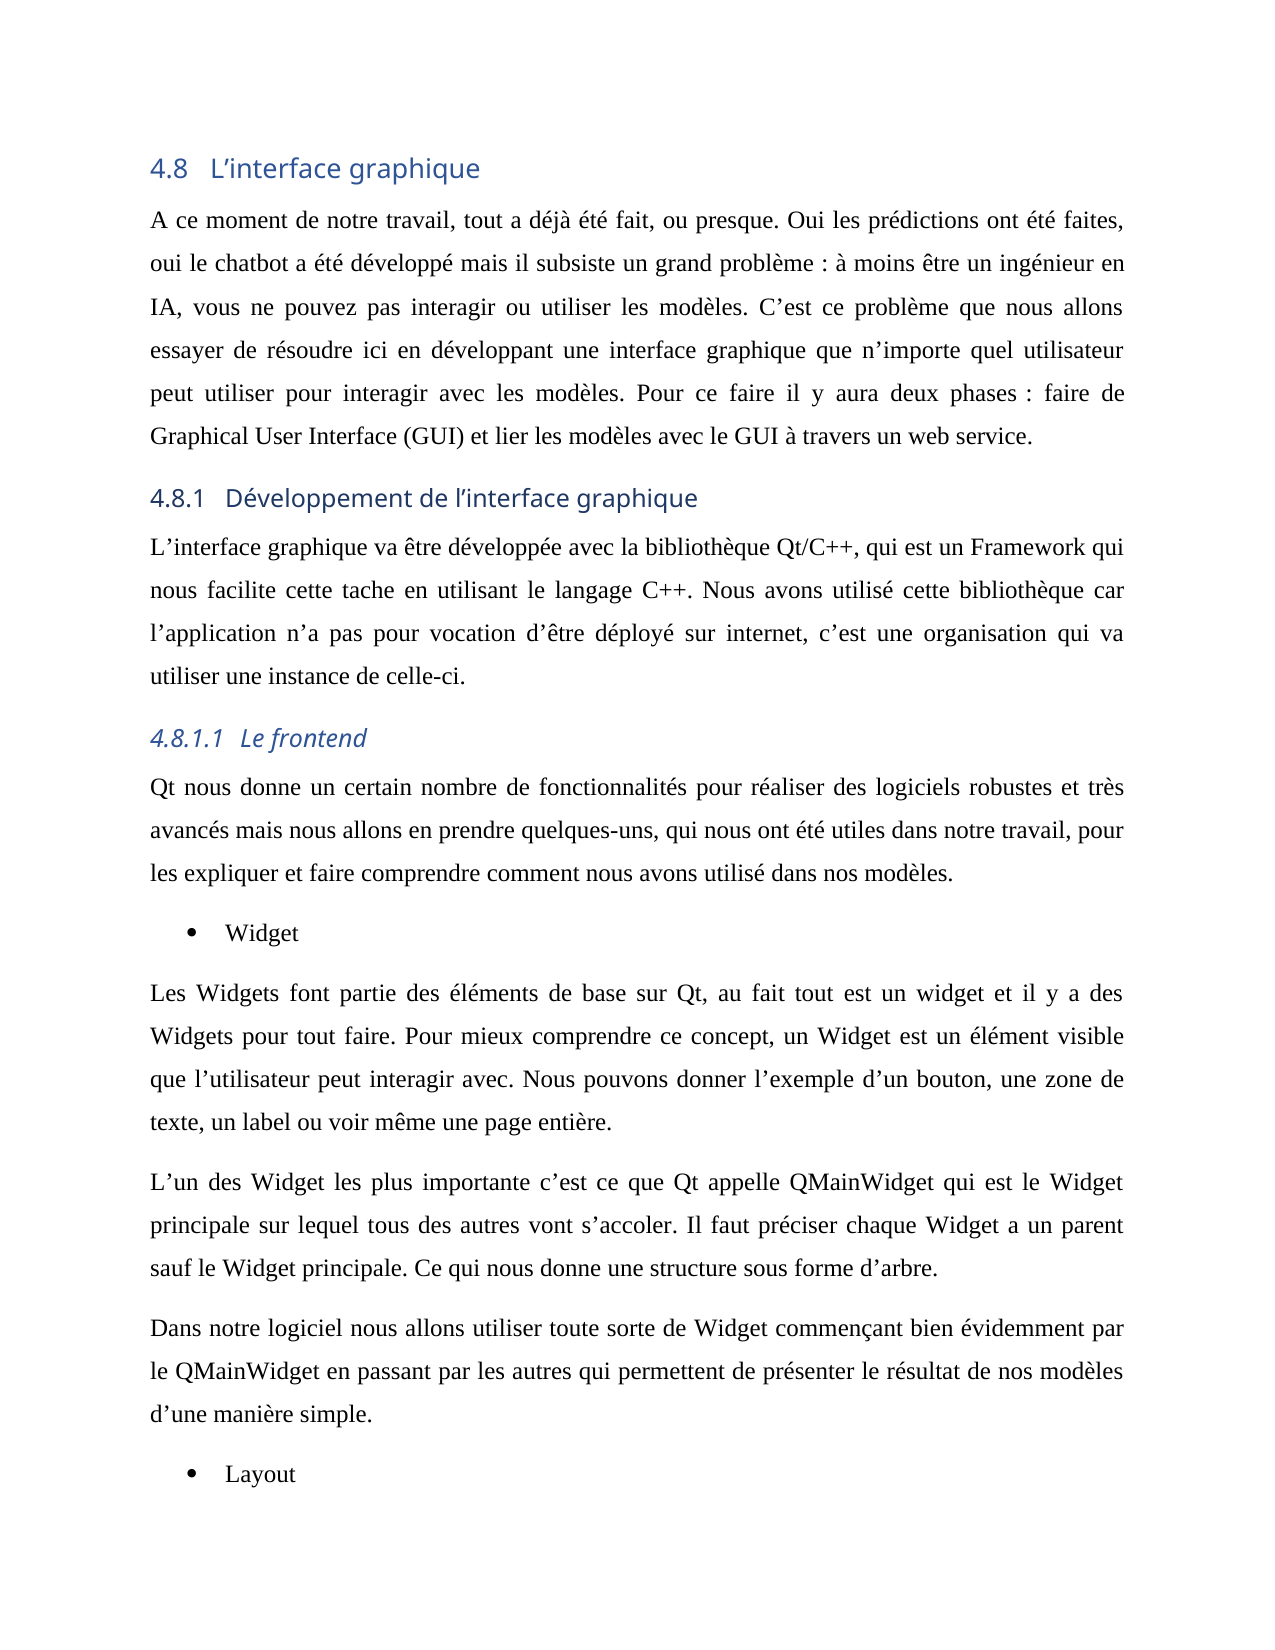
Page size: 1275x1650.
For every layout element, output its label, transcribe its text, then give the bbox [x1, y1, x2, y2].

text Les Widgets font partie des éléments de base sur Qt, au fait tout est un widget et il y a des Widgets pour tout faire. Pour mieux comprendre ce concept, un Widget est un élément visible que l’utilisateur peut interagir avec. Nous pouvons donner l’exemple d’un bouton, une zone de texte, un label ou voir même une page entière. [150, 978, 1125, 1136]
text Qt nous donne un certain nombre de fonctionnalités pour réaliser des logiciels robustes et très avancés mais nous allons en prendre quelques-uns, qui nous ont été utiles dans notre travail, pour les expliquer et faire comprendre comment nous avons utilisé dans nos modèles. [150, 772, 1125, 887]
text A ce moment de notre travail, tout a déjà été fait, ou presque. Oui les prédictions ont été faites, oui le chatbot a été développé mais il subsiste un grand problème : à moins être un ingénieur en IA, vous ne pouvez pas interagir ou utiliser les modèles. C’est ce problème que nous allons essayer de résoudre ici en développant une interface graphique que n’importe quel utilisateur peut utiliser pour interagir avec les modèles. Pour ce faire il y aura deux phases : faire de Graphical User Interface (GUI) et lier les modèles avec le GUI à travers un web service. [150, 205, 1125, 450]
subtitle L’interface graphique [150, 150, 1125, 187]
text L’interface graphique va être développée avec la bibliothèque Qt/C++, qui est un Framework qui nous facilite cette tache en utilisant le langage C++. Nous avons utilisé cette bibliothèque car l’application n’a pas pour vocation d’être déployé sur internet, c’est une organisation qui va utiliser une instance de celle-ci. [150, 532, 1125, 690]
text L’un des Widget les plus importante c’est ce que Qt appelle QMainWidget qui est le Widget principale sur lequel tous des autres vont s’accoler. Il faut préciser chaque Widget a un parent sauf le Widget principale. Ce qui nous donne une structure sous forme d’arbre. [150, 1167, 1125, 1282]
subtitle Le frontend [150, 721, 1125, 755]
list Widget [187, 918, 1125, 947]
subtitle Développement de l’interface graphique [150, 481, 1125, 515]
list Layout [187, 1459, 1125, 1488]
text Dans notre logiciel nous allons utiliser toute sorte de Widget commençant bien évidemment par le QMainWidget en passant par les autres qui permettent de présenter le résultat de nos modèles d’une manière simple. [150, 1313, 1125, 1428]
